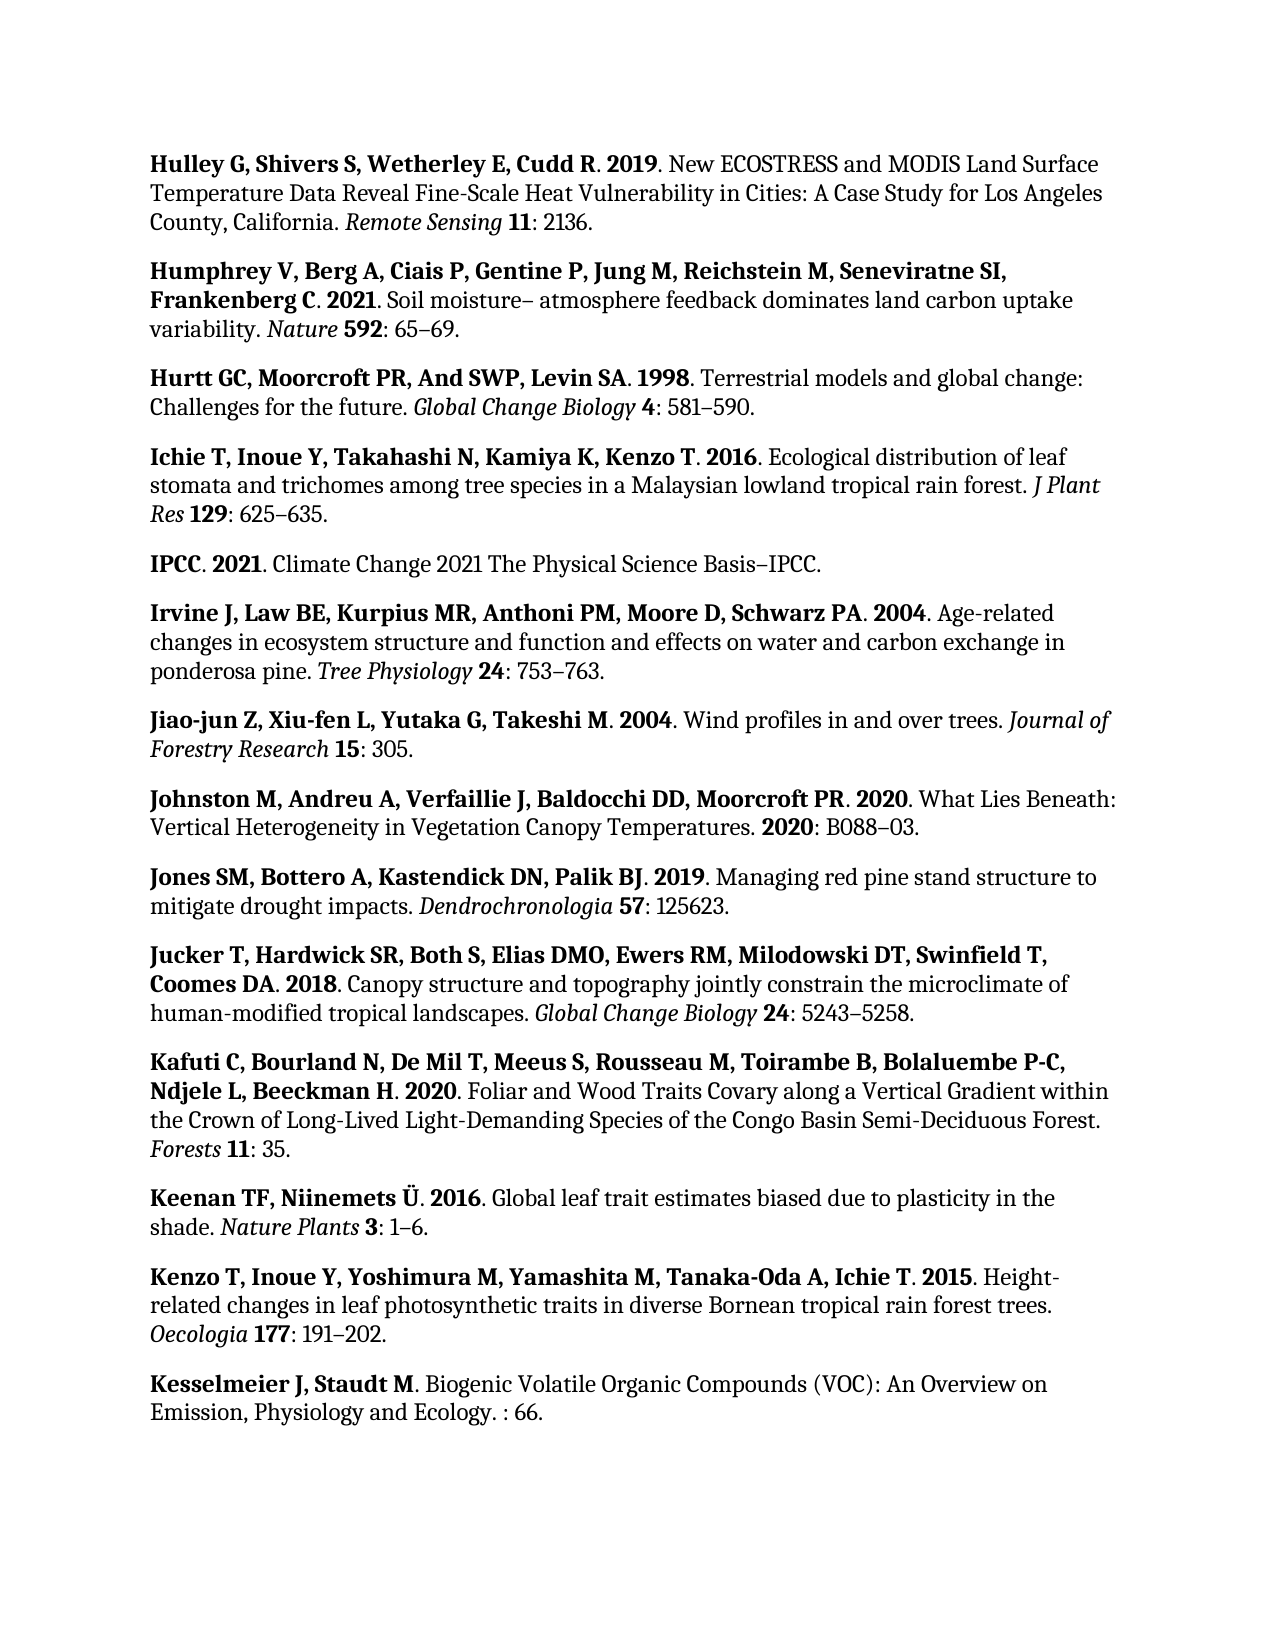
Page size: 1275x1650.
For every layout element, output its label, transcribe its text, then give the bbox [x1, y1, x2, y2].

text Jones SM, Bottero A, Kastendick DN, Palik BJ. 2019. Managing red pine stand structure to mitigate drought impacts. Dendrochronologia 57: 125623. [150, 863, 1125, 920]
text Kenzo T, Inoue Y, Yoshimura M, Yamashita M, Tanaka-Oda A, Ichie T. 2015. Height-related changes in leaf photosynthetic traits in diverse Bornean tropical rain forest trees. Oecologia 177: 191–202. [150, 1262, 1125, 1349]
text Keenan TF, Niinemets Ü. 2016. Global leaf trait estimates biased due to plasticity in the shade. Nature Plants 3: 1–6. [150, 1184, 1125, 1242]
text IPCC. 2021. Climate Change 2021 The Physical Science Basis–IPCC. [150, 549, 1125, 578]
text Hurtt GC, Moorcroft PR, And SWP, Levin SA. 1998. Terrestrial models and global change: Challenges for the future. Global Change Biology 4: 581–590. [150, 364, 1125, 422]
text Jucker T, Hardwick SR, Both S, Elias DMO, Ewers RM, Milodowski DT, Swinfield T, Coomes DA. 2018. Canopy structure and topography jointly constrain the microclimate of human-modified tropical landscapes. Global Change Biology 24: 5243–5258. [150, 941, 1125, 1027]
text Humphrey V, Berg A, Ciais P, Gentine P, Jung M, Reichstein M, Seneviratne SI, Frankenberg C. 2021. Soil moisture– atmosphere feedback dominates land carbon uptake variability. Nature 592: 65–69. [150, 257, 1125, 343]
text Hulley G, Shivers S, Wetherley E, Cudd R. 2019. New ECOSTRESS and MODIS Land Surface Temperature Data Reveal Fine-Scale Heat Vulnerability in Cities: A Case Study for Los Angeles County, California. Remote Sensing 11: 2136. [150, 150, 1125, 236]
text Ichie T, Inoue Y, Takahashi N, Kamiya K, Kenzo T. 2016. Ecological distribution of leaf stomata and trichomes among tree species in a Malaysian lowland tropical rain forest. J Plant Res 129: 625–635. [150, 442, 1125, 529]
text Kafuti C, Bourland N, De Mil T, Meeus S, Rousseau M, Toirambe B, Bolaluembe P-C, Ndjele L, Beeckman H. 2020. Foliar and Wood Traits Covary along a Vertical Gradient within the Crown of Long-Lived Light-Demanding Species of the Congo Basin Semi-Deciduous Forest. Forests 11: 35. [150, 1048, 1125, 1163]
text Kesselmeier J, Staudt M. Biogenic Volatile Organic Compounds (VOC): An Overview on Emission, Physiology and Ecology. : 66. [150, 1369, 1125, 1427]
text Jiao-jun Z, Xiu-fen L, Yutaka G, Takeshi M. 2004. Wind profiles in and over trees. Journal of Forestry Research 15: 305. [150, 706, 1125, 764]
text Irvine J, Law BE, Kurpius MR, Anthoni PM, Moore D, Schwarz PA. 2004. Age-related changes in ecosystem structure and function and effects on water and carbon exchange in ponderosa pine. Tree Physiology 24: 753–763. [150, 599, 1125, 685]
text Johnston M, Andreu A, Verfaillie J, Baldocchi DD, Moorcroft PR. 2020. What Lies Beneath: Vertical Heterogeneity in Vegetation Canopy Temperatures. 2020: B088–03. [150, 784, 1125, 842]
